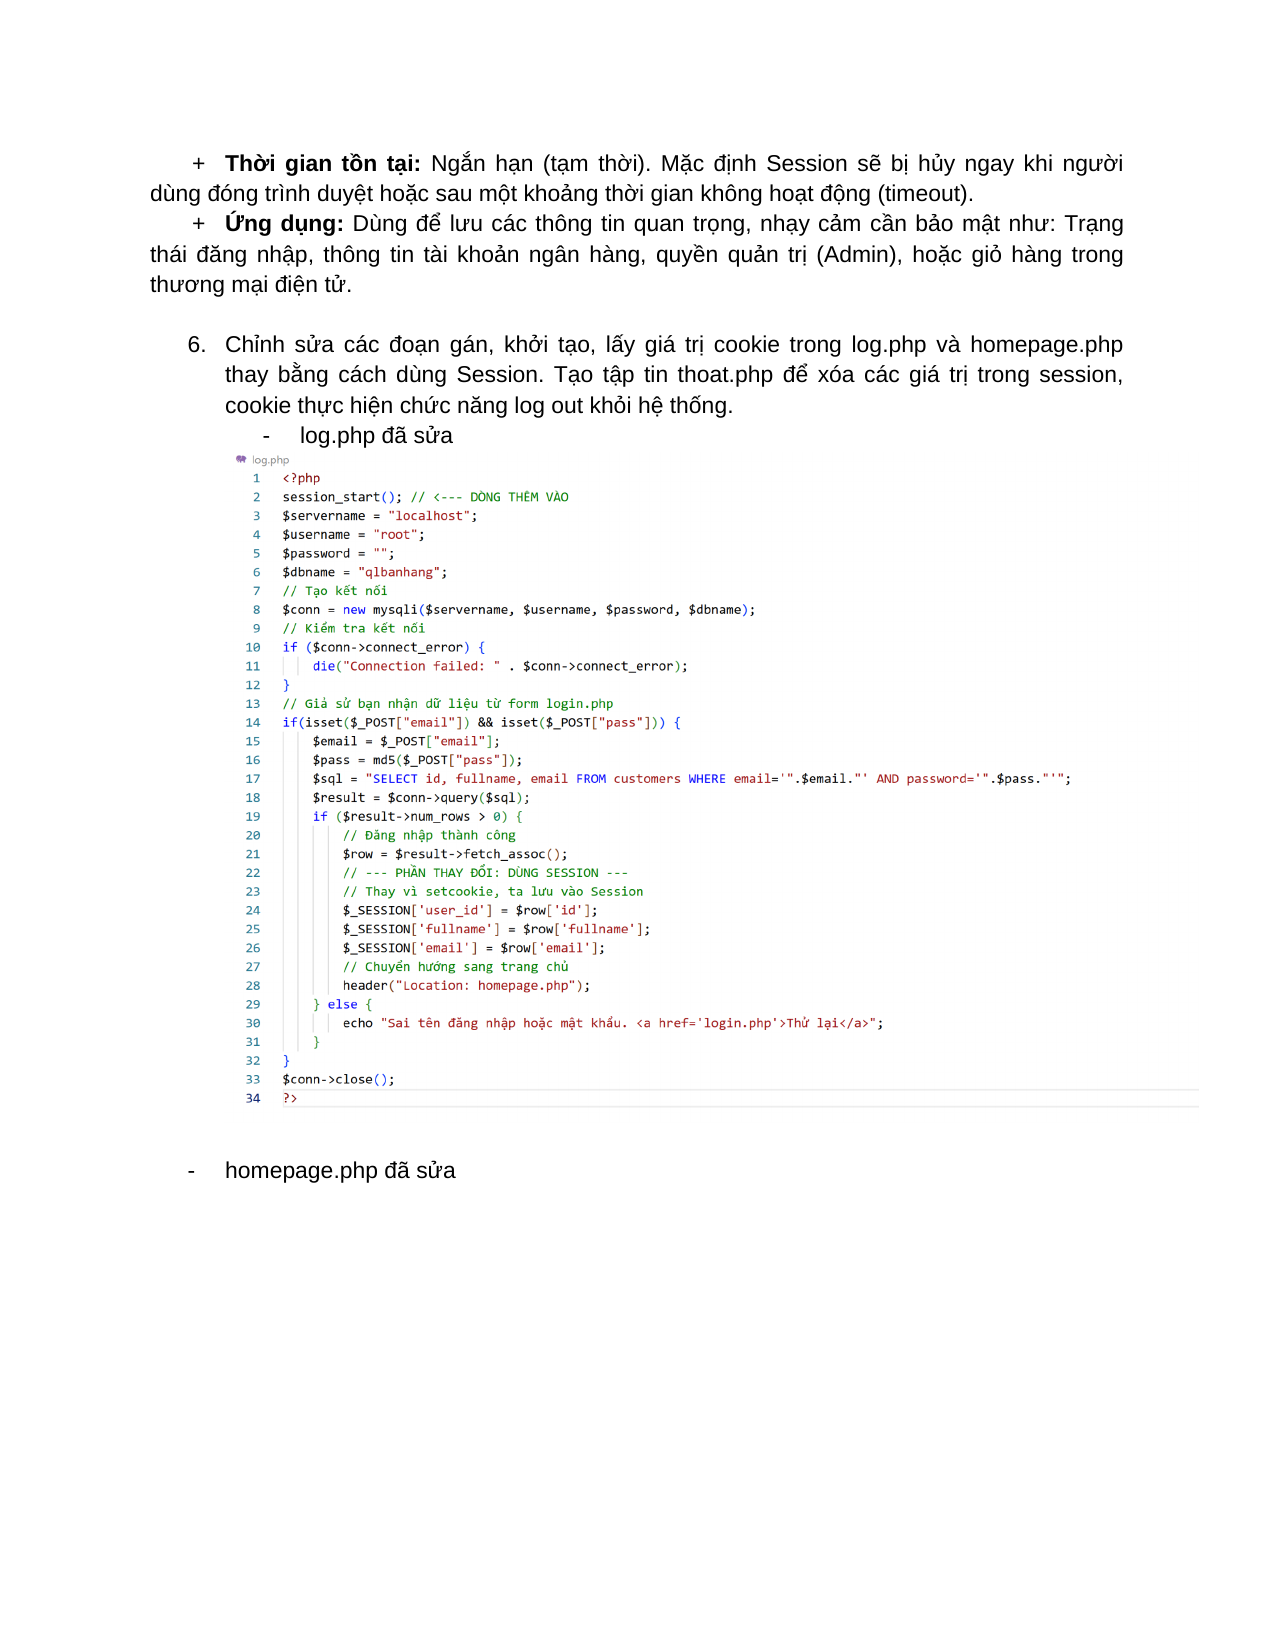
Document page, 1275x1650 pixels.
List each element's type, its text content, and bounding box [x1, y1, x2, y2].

list Thời gian tồn tại: Ngắn hạn (tạm thời). Mặc định Session sẽ bị hủy ngay khi người dùng đóng trình duyệt hoặc sau một khoảng thời gian không hoạt động (timeout). [150, 150, 1125, 207]
list log.php đã sửa [262, 422, 1125, 448]
list Ứng dụng: Dùng để lưu các thông tin quan trọng, nhạy cảm cần bảo mật như: Trạng thái đăng nhập, thông tin tài khoản ngân hàng, quyền quản trị (Admin), hoặc giỏ hàng trong thương mại điện tử. [150, 210, 1125, 297]
list homepage.php đã sửa [187, 1157, 1125, 1183]
picture [223, 452, 1199, 1123]
list Chỉnh sửa các đoạn gán, khởi tạo, lấy giá trị cookie trong log.php và homepage.php thay bằng cách dùng Session. Tạo tập tin thoat.php để xóa các giá trị trong session, cookie thực hiện chức năng log out khỏi hệ thống. [187, 331, 1125, 418]
